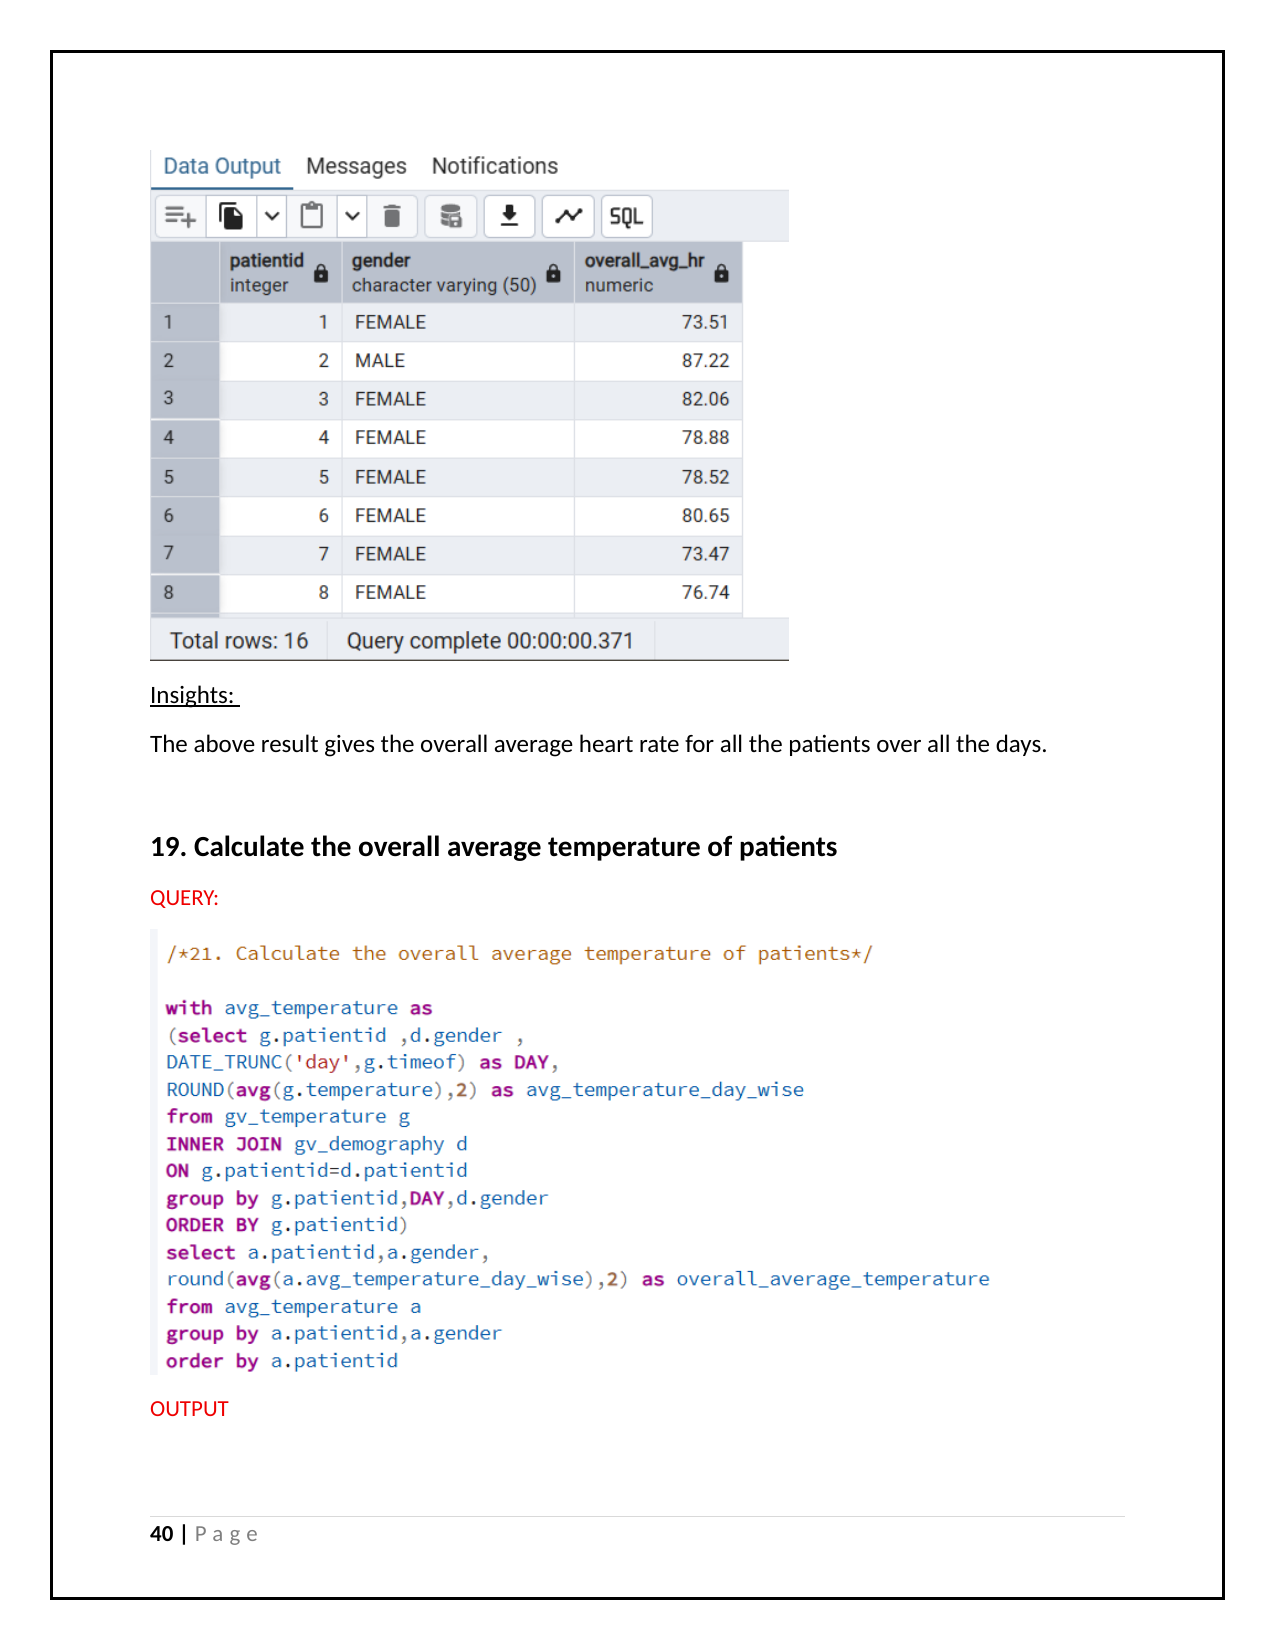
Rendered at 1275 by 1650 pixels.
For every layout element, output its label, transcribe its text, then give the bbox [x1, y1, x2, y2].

text 19. Calculate the overall average temperature of patients [150, 828, 1125, 863]
picture [150, 150, 789, 661]
text OUTPUT [150, 1394, 1125, 1422]
text Insights: [150, 679, 1125, 709]
text The above result gives the overall average heart rate for all the patients over all the days. [150, 729, 1125, 759]
picture [150, 929, 1109, 1375]
text QUERY: [150, 883, 1125, 911]
